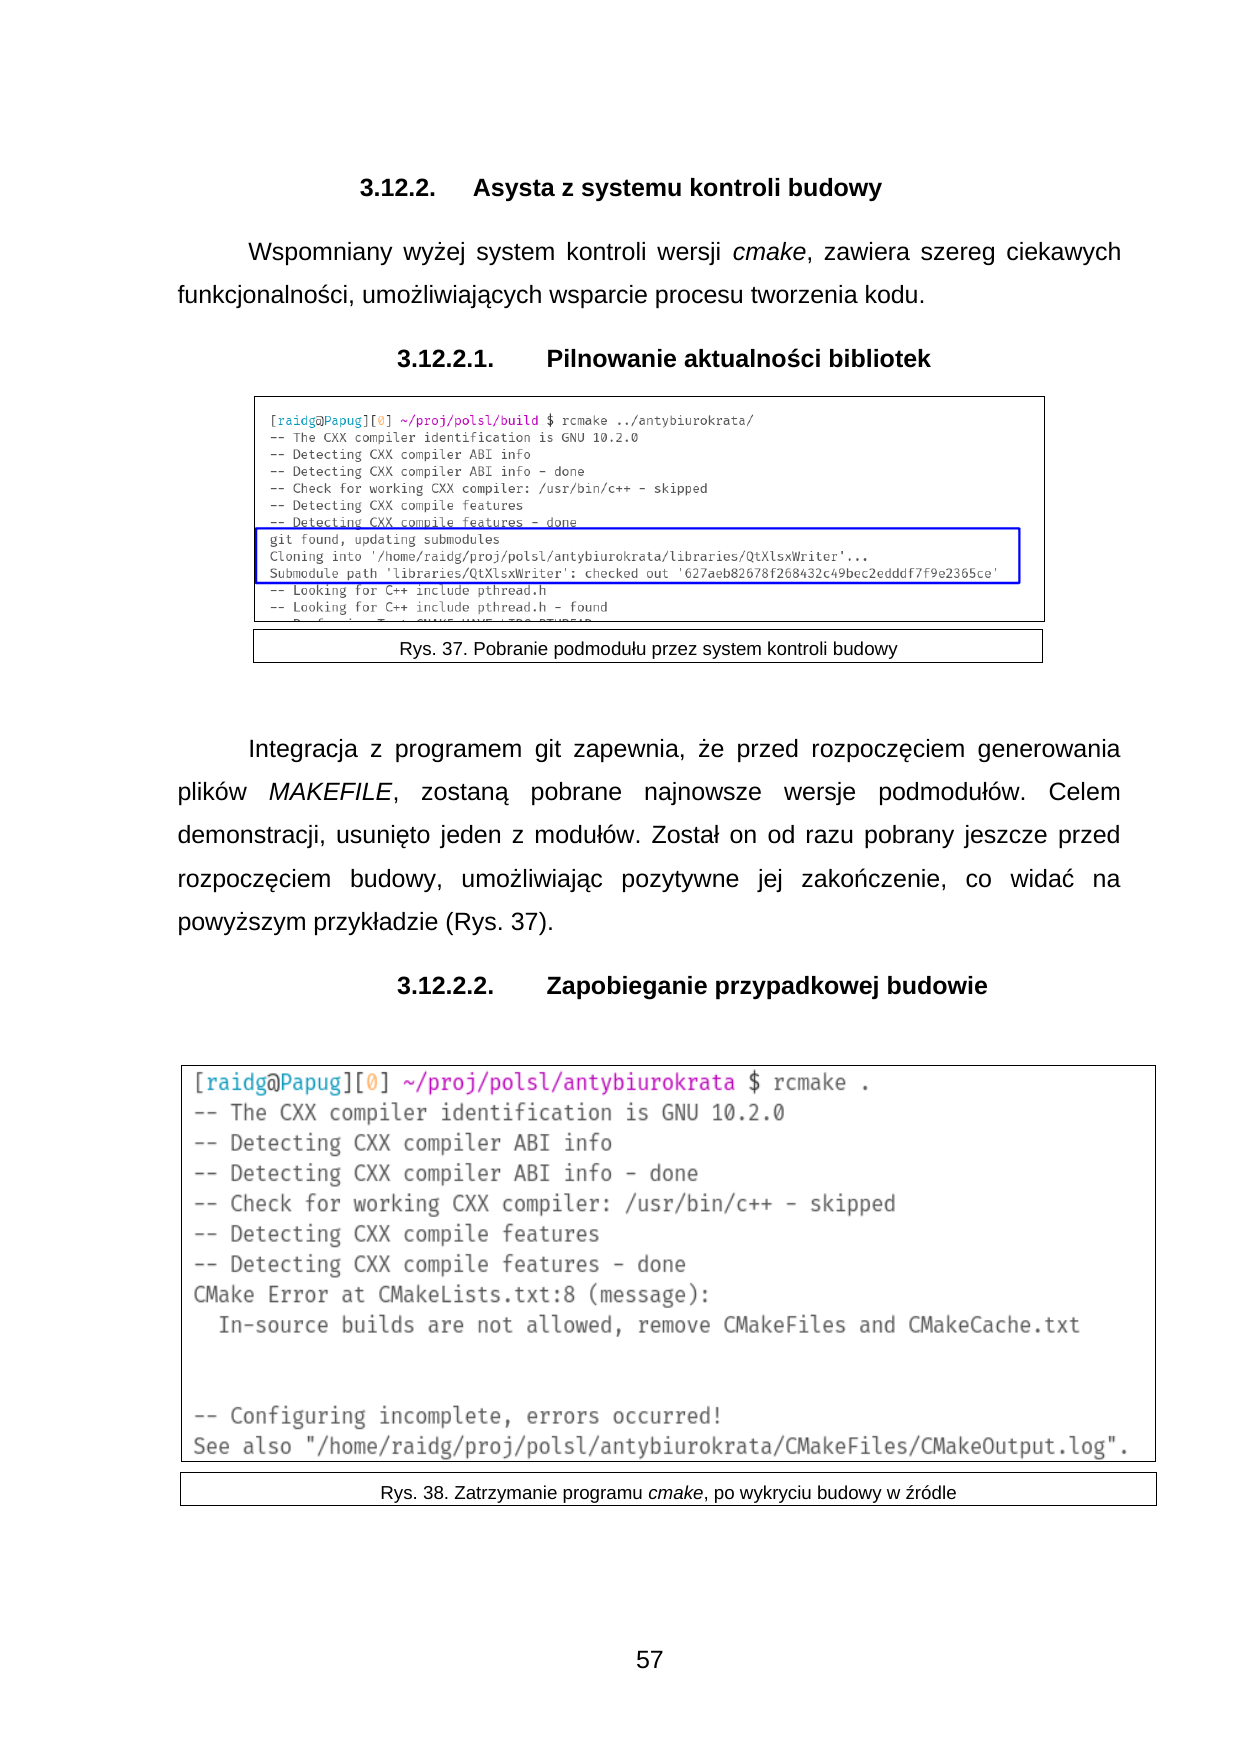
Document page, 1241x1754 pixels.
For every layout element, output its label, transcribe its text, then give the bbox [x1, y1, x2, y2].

text Wspomniany wyżej system kontroli wersji cmake, zawiera szereg ciekawych funkcjonalności, umożliwiających wsparcie procesu tworzenia kodu. [177, 237, 1122, 308]
subtitle Zapobieganie przypadkowej budowie [326, 971, 1122, 999]
subtitle Asysta z systemu kontroli budowy [289, 173, 1122, 201]
picture [182, 1066, 1155, 1461]
picture [255, 397, 1044, 621]
subtitle Pilnowanie aktualności bibliotek [326, 344, 1122, 372]
